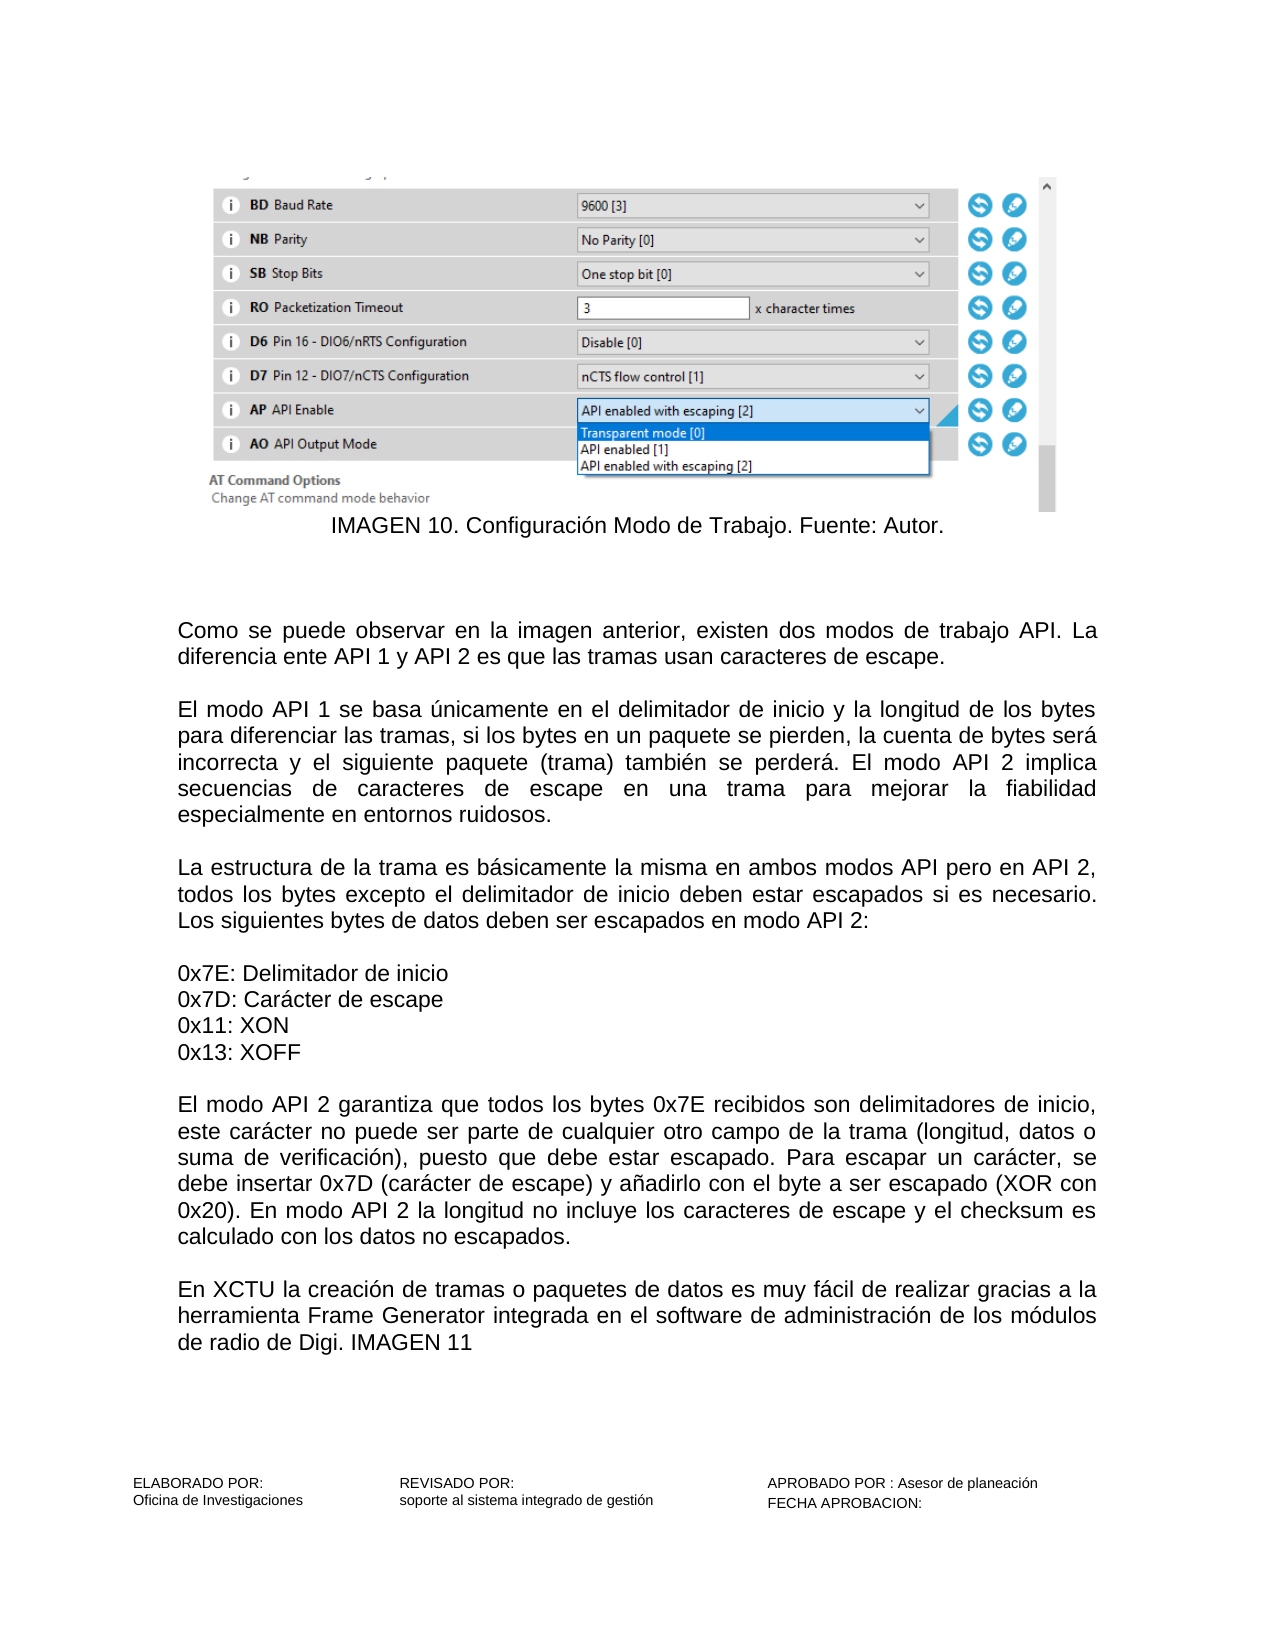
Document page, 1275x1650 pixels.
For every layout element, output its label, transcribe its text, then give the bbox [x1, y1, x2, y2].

text La estructura de la trama es básicamente la misma en ambos modos API pero en API 2, todos los bytes excepto el delimitador de inicio deben estar escapados si es necesario. Los siguientes bytes de datos deben ser escapados en modo API 2: [177, 854, 1098, 933]
text 0x11: XON [177, 1012, 1098, 1039]
text Como se puede observar en la imagen anterior, existen dos modos de trabajo API. La diferencia ente API 1 y API 2 es que las tramas usan caracteres de escape. [177, 617, 1098, 670]
text 0x7D: Carácter de escape [177, 986, 1098, 1012]
text El modo API 2 garantiza que todos los bytes 0x7E recibidos son delimitadores de inicio, este carácter no puede ser parte de cualquier otro campo de la trama (longitud, datos o suma de verificación), puesto que debe estar escapado. Para escapar un carácter, se debe insertar 0x7D (carácter de escape) y añadirlo con el byte a ser escapado (XOR con 0x20). En modo API 2 la longitud no incluye los caracteres de escape y el checksum es calculado con los datos no escapados. [177, 1091, 1098, 1249]
text En XCTU la creación de tramas o paquetes de datos es muy fácil de realizar gracias a la herramienta Frame Generator integrada en el software de administración de los módulos de radio de Digi. IMAGEN 11 [177, 1276, 1098, 1355]
text IMAGEN 10. Configuración Modo de Trabajo. Fuente: Autor. [177, 512, 1098, 538]
text 0x7E: Delimitador de inicio [177, 959, 1098, 986]
picture [202, 177, 1073, 512]
text 0x13: XOFF [177, 1039, 1098, 1065]
text El modo API 1 se basa únicamente en el delimitador de inicio y la longitud de los bytes para diferenciar las tramas, si los bytes en un paquete se pierden, la cuenta de bytes será incorrecta y el siguiente paquete (trama) también se perderá. El modo API 2 implica secuencias de caracteres de escape en una trama para mejorar la fiabilidad especialmente en entornos ruidosos. [177, 696, 1098, 828]
